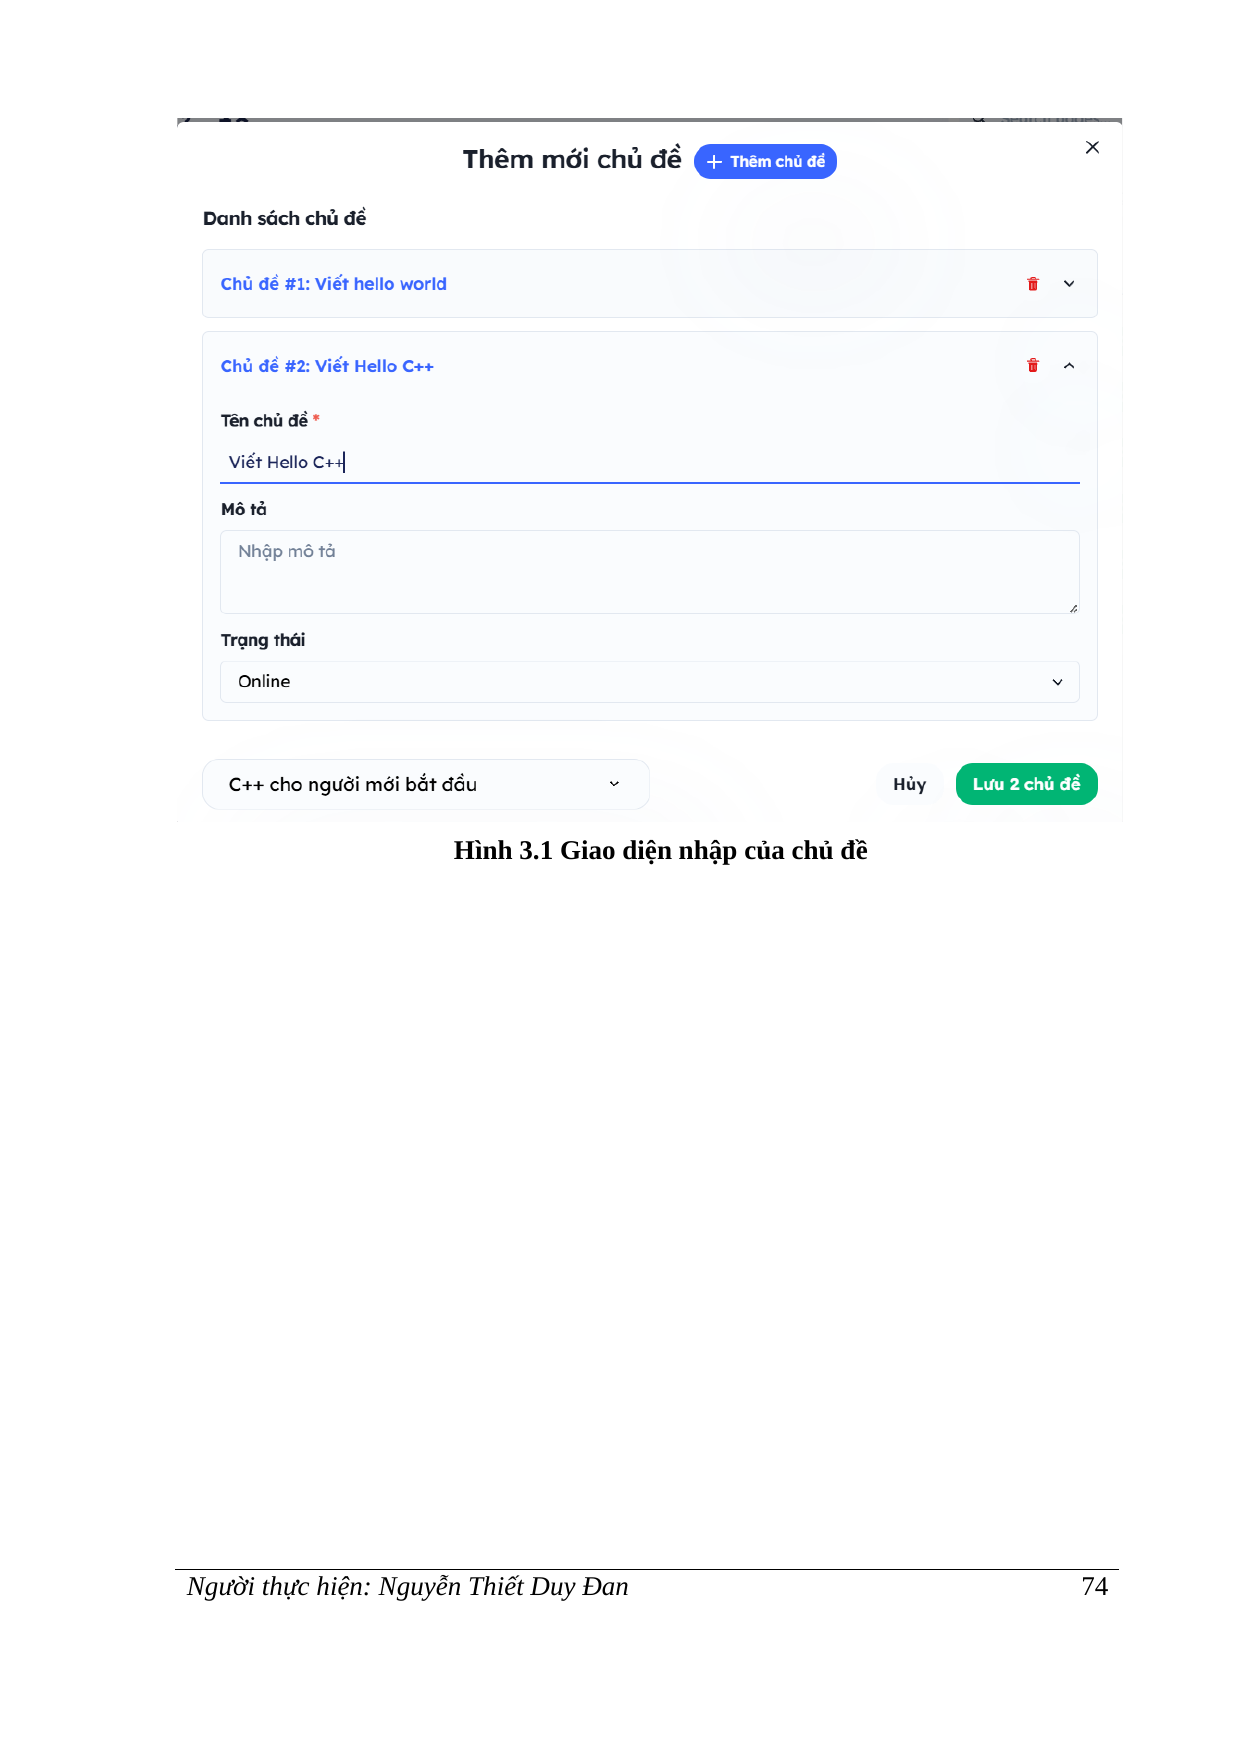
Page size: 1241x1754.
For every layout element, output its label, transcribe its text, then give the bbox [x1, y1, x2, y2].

text Giao diện nhập của chủ đề [177, 834, 1122, 865]
picture [177, 118, 1123, 822]
